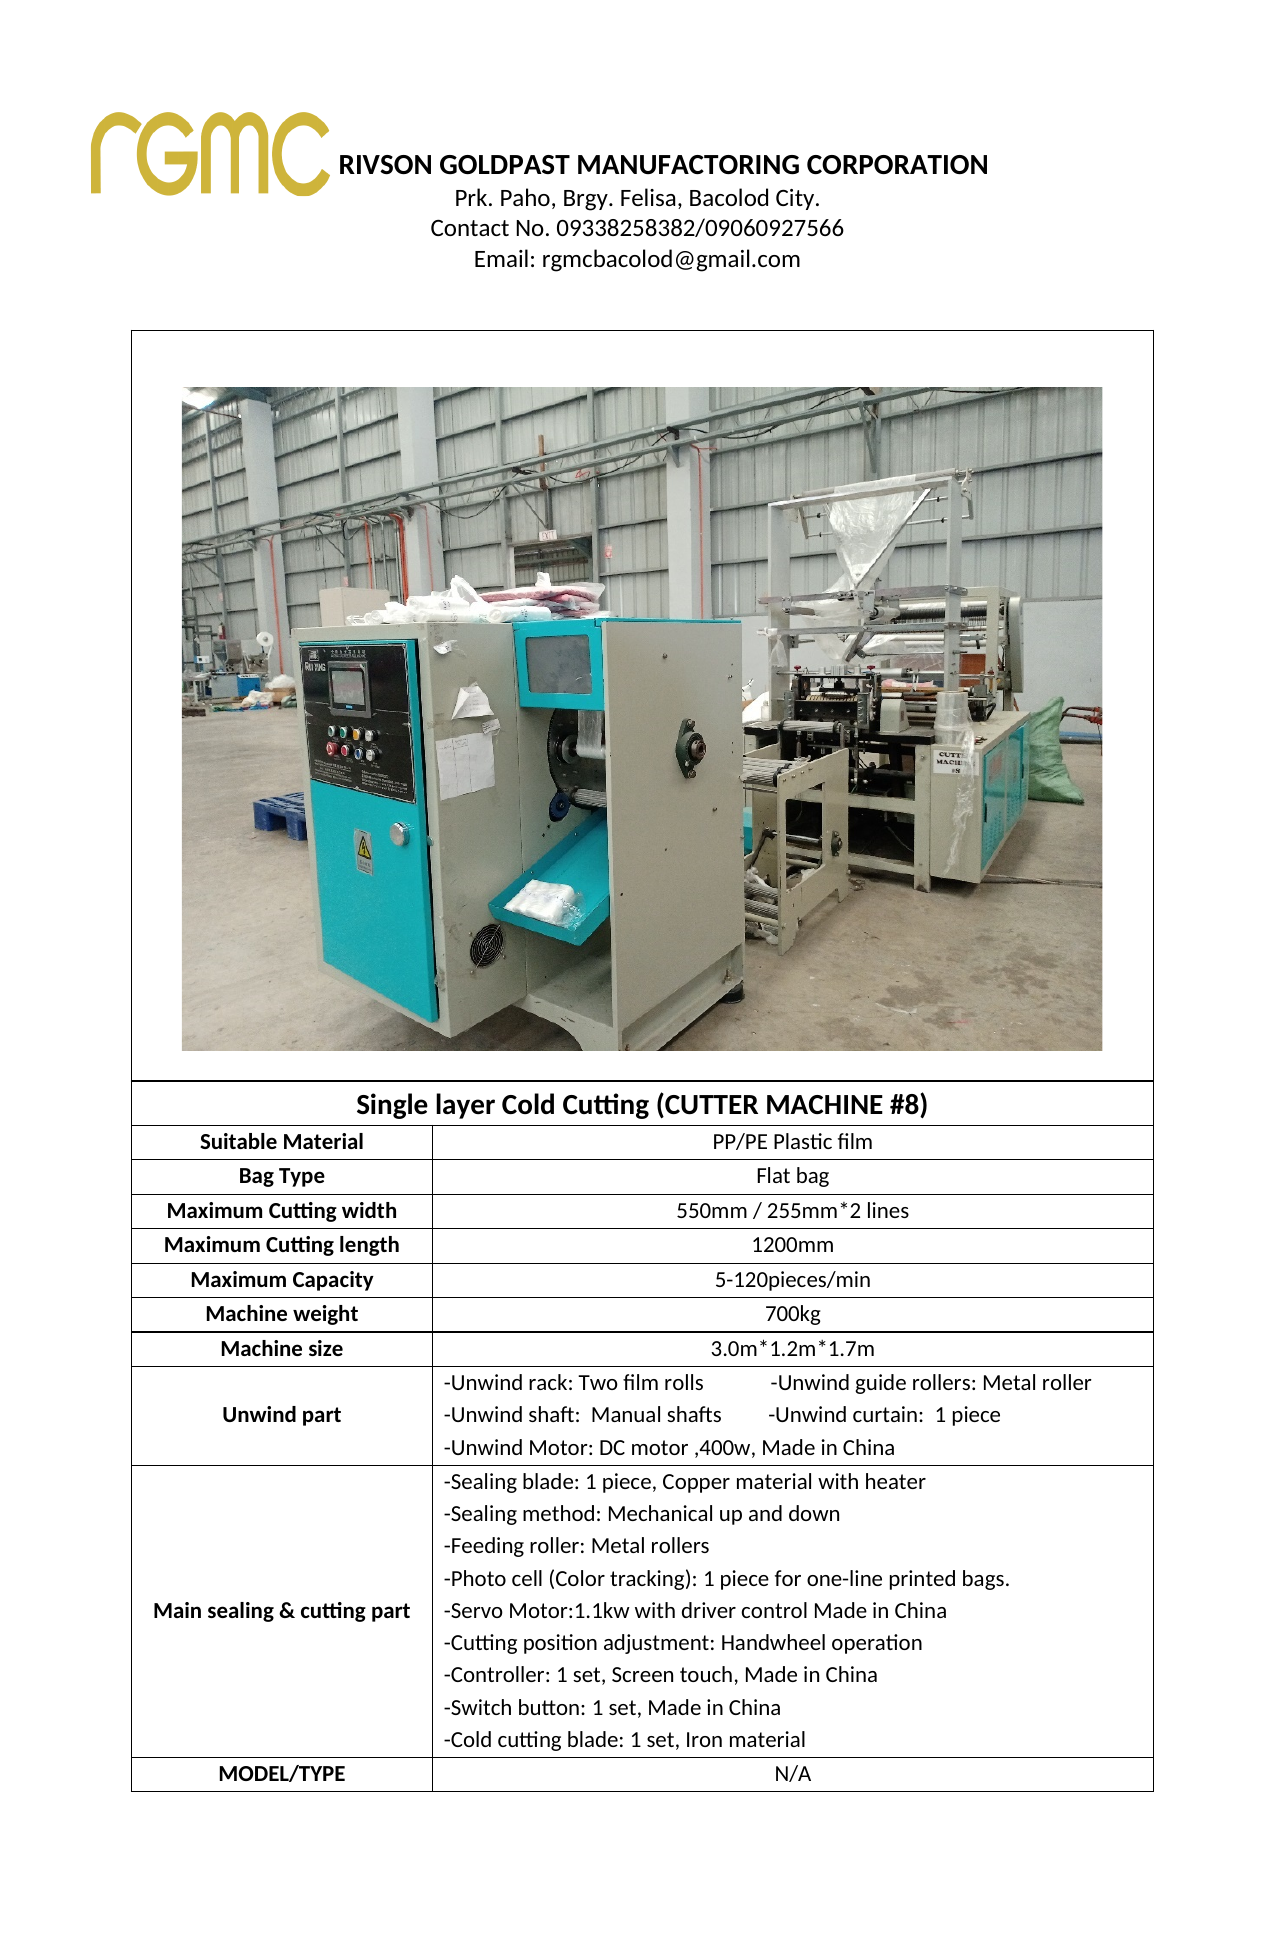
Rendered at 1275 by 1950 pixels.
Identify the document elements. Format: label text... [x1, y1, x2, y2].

table_cell Flat bag [433, 1160, 1153, 1193]
table_cell N/A [433, 1758, 1153, 1791]
table_cell Maximum Cutting length [132, 1229, 432, 1262]
table_cell Bag Type [132, 1160, 432, 1193]
table_cell 550mm / 255mm*2 lines [433, 1195, 1153, 1228]
table_cell 700kg [433, 1298, 1153, 1331]
table_header Single layer Cold Cutting (CUTTER MACHINE #8) [132, 1082, 1153, 1124]
table_cell Maximum Cutting width [132, 1195, 432, 1228]
table_cell Machine weight [132, 1298, 432, 1331]
table_cell -Unwind rack: Two film rolls -Unwind guide rollers: Metal roller -Unwind shaft: Manual shafts -Unwind curtain: 1 piece -Unwind Motor: DC motor ,400w, Made in China [433, 1367, 1153, 1465]
table_cell Unwind part [132, 1367, 432, 1465]
table_cell 3.0m*1.2m*1.7m [433, 1333, 1153, 1366]
table_cell PP/PE Plastic film [433, 1126, 1153, 1159]
table_cell 5-120pieces/min [433, 1264, 1153, 1297]
table_cell Main sealing & cutting part [132, 1466, 432, 1757]
table_cell 1200mm [433, 1229, 1153, 1262]
table_cell MODEL/TYPE [132, 1758, 432, 1791]
table_cell Suitable Material [132, 1126, 432, 1159]
picture [83, 100, 339, 207]
picture [181, 387, 1103, 1051]
table_cell Machine size [132, 1333, 432, 1366]
table_cell -Sealing blade: 1 piece, Copper material with heater -Sealing method: Mechanical up and down -Feeding roller: Metal rollers -Photo cell (Color tracking): 1 piece for one-line printed bags. -Servo Motor:1.1kw with driver control Made in China -Cutting position adjustment: Handwheel operation -Controller: 1 set, Screen touch, Made in China -Switch button: 1 set, Made in China -Cold cutting blade: 1 set, Iron material [433, 1466, 1153, 1757]
table_cell Maximum Capacity [132, 1264, 432, 1297]
table_header [132, 331, 1153, 1079]
